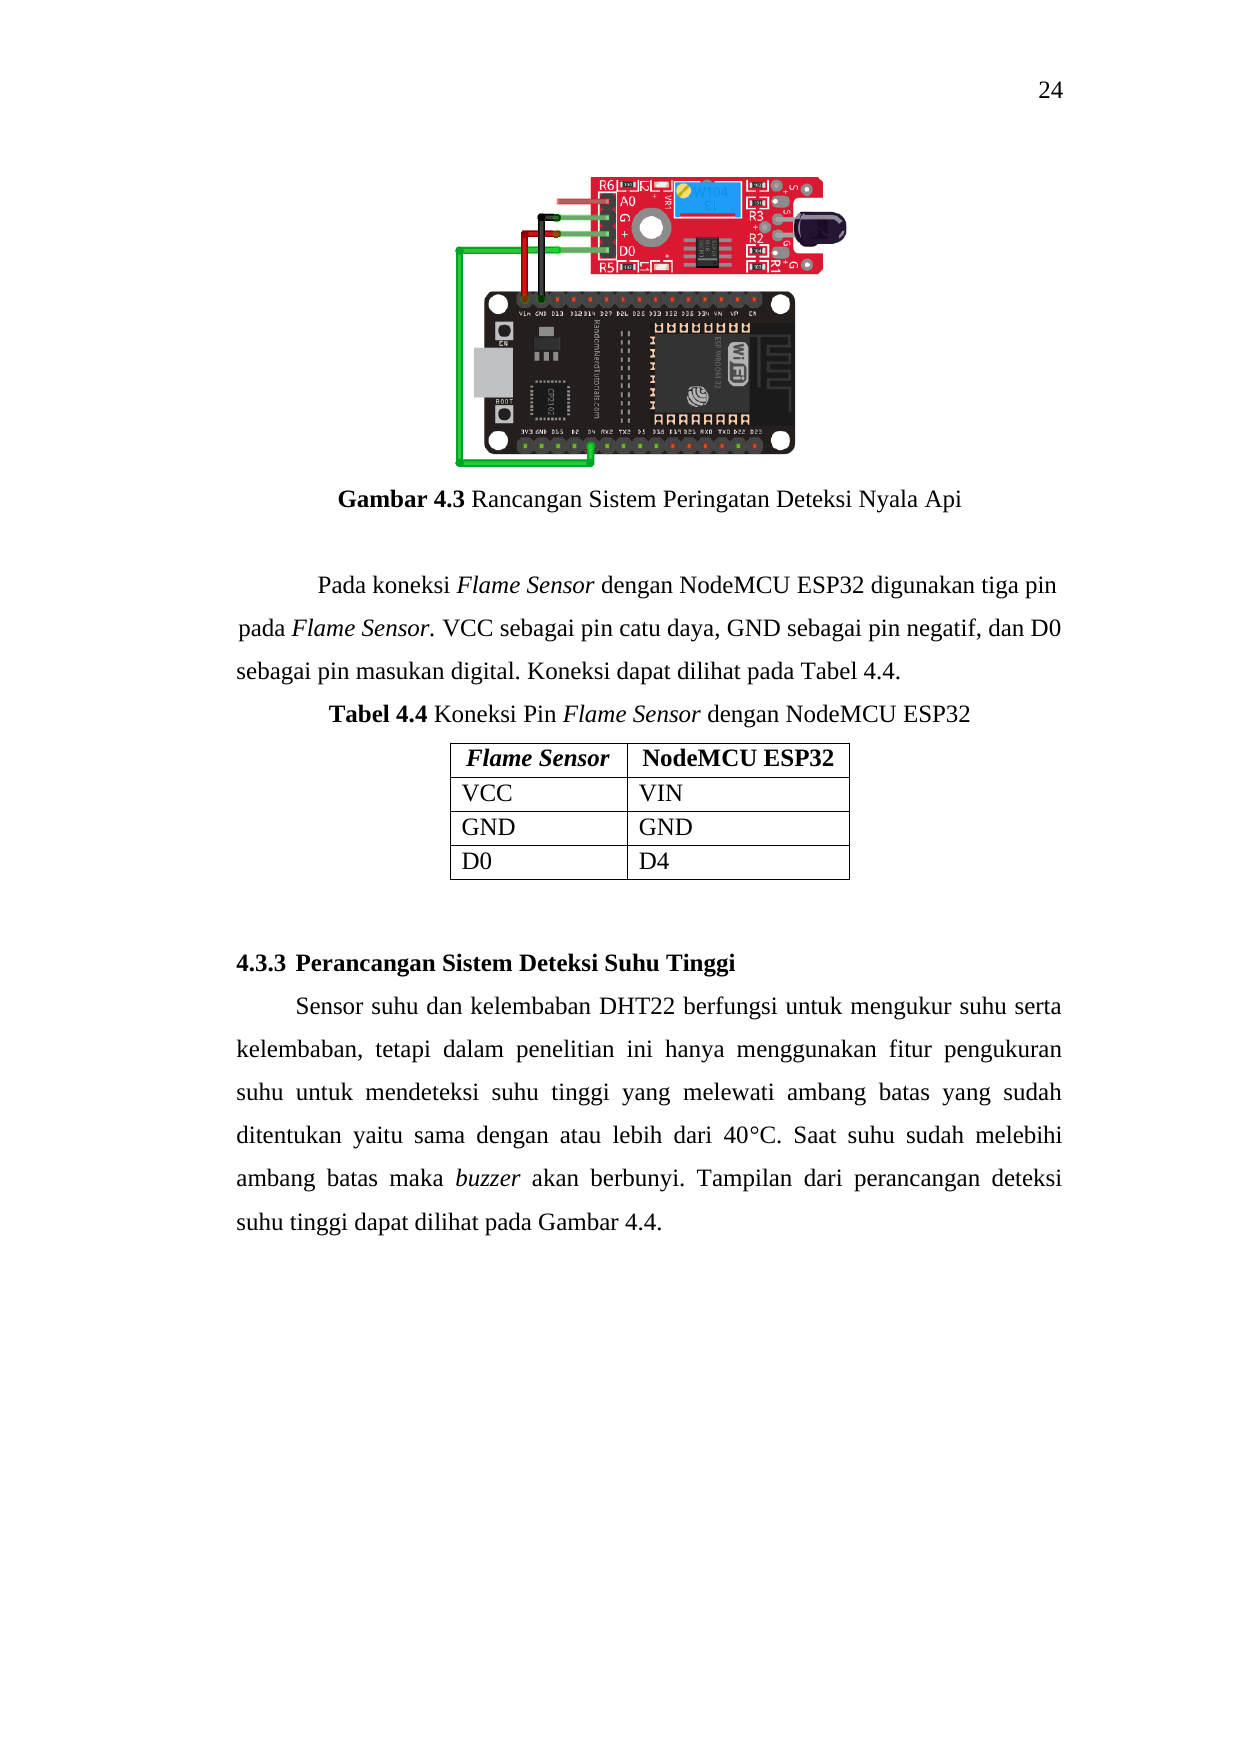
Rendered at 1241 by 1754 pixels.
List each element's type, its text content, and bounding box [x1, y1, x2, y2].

text Pada koneksi Flame Sensor dengan NodeMCU ESP32 digunakan tiga pin pada Flame Sensor. VCC sebagai pin catu daya, GND sebagai pin negatif, dan D0 [236, 570, 1063, 642]
picture [452, 177, 847, 470]
table_cell GND [628, 812, 849, 845]
table_cell GND [451, 812, 627, 845]
text Tabel 4.4 Koneksi Pin Flame Sensor dengan NodeMCU ESP32 [236, 699, 1063, 728]
table_cell VCC [451, 778, 627, 811]
table_header NodeMCU ESP32 [628, 744, 849, 777]
text Gambar 4.3 Rancangan Sistem Peringatan Deteksi Nyala Api [236, 484, 1063, 512]
text Perancangan Sistem Deteksi Suhu Tinggi [236, 948, 1063, 977]
text Sensor suhu dan kelembaban DHT22 berfungsi untuk mengukur suhu serta kelembaban, tetapi dalam penelitian ini hanya menggunakan fitur pengukuran suhu untuk mendeteksi suhu tinggi yang melewati ambang batas yang sudah ditentukan yaitu sama dengan atau lebih dari 40°C. Saat suhu sudah melebihi ambang batas maka buzzer akan berbunyi. Tampilan dari perancangan deteksi suhu tinggi dapat dilihat pada Gambar 4.4. [236, 991, 1063, 1235]
table_cell D4 [628, 846, 849, 879]
text sebagai pin masukan digital. Koneksi dapat dilihat pada Tabel 4.4. [236, 656, 1063, 685]
table_cell VIN [628, 778, 849, 811]
table_header Flame Sensor [451, 744, 627, 777]
table_cell D0 [451, 846, 627, 879]
